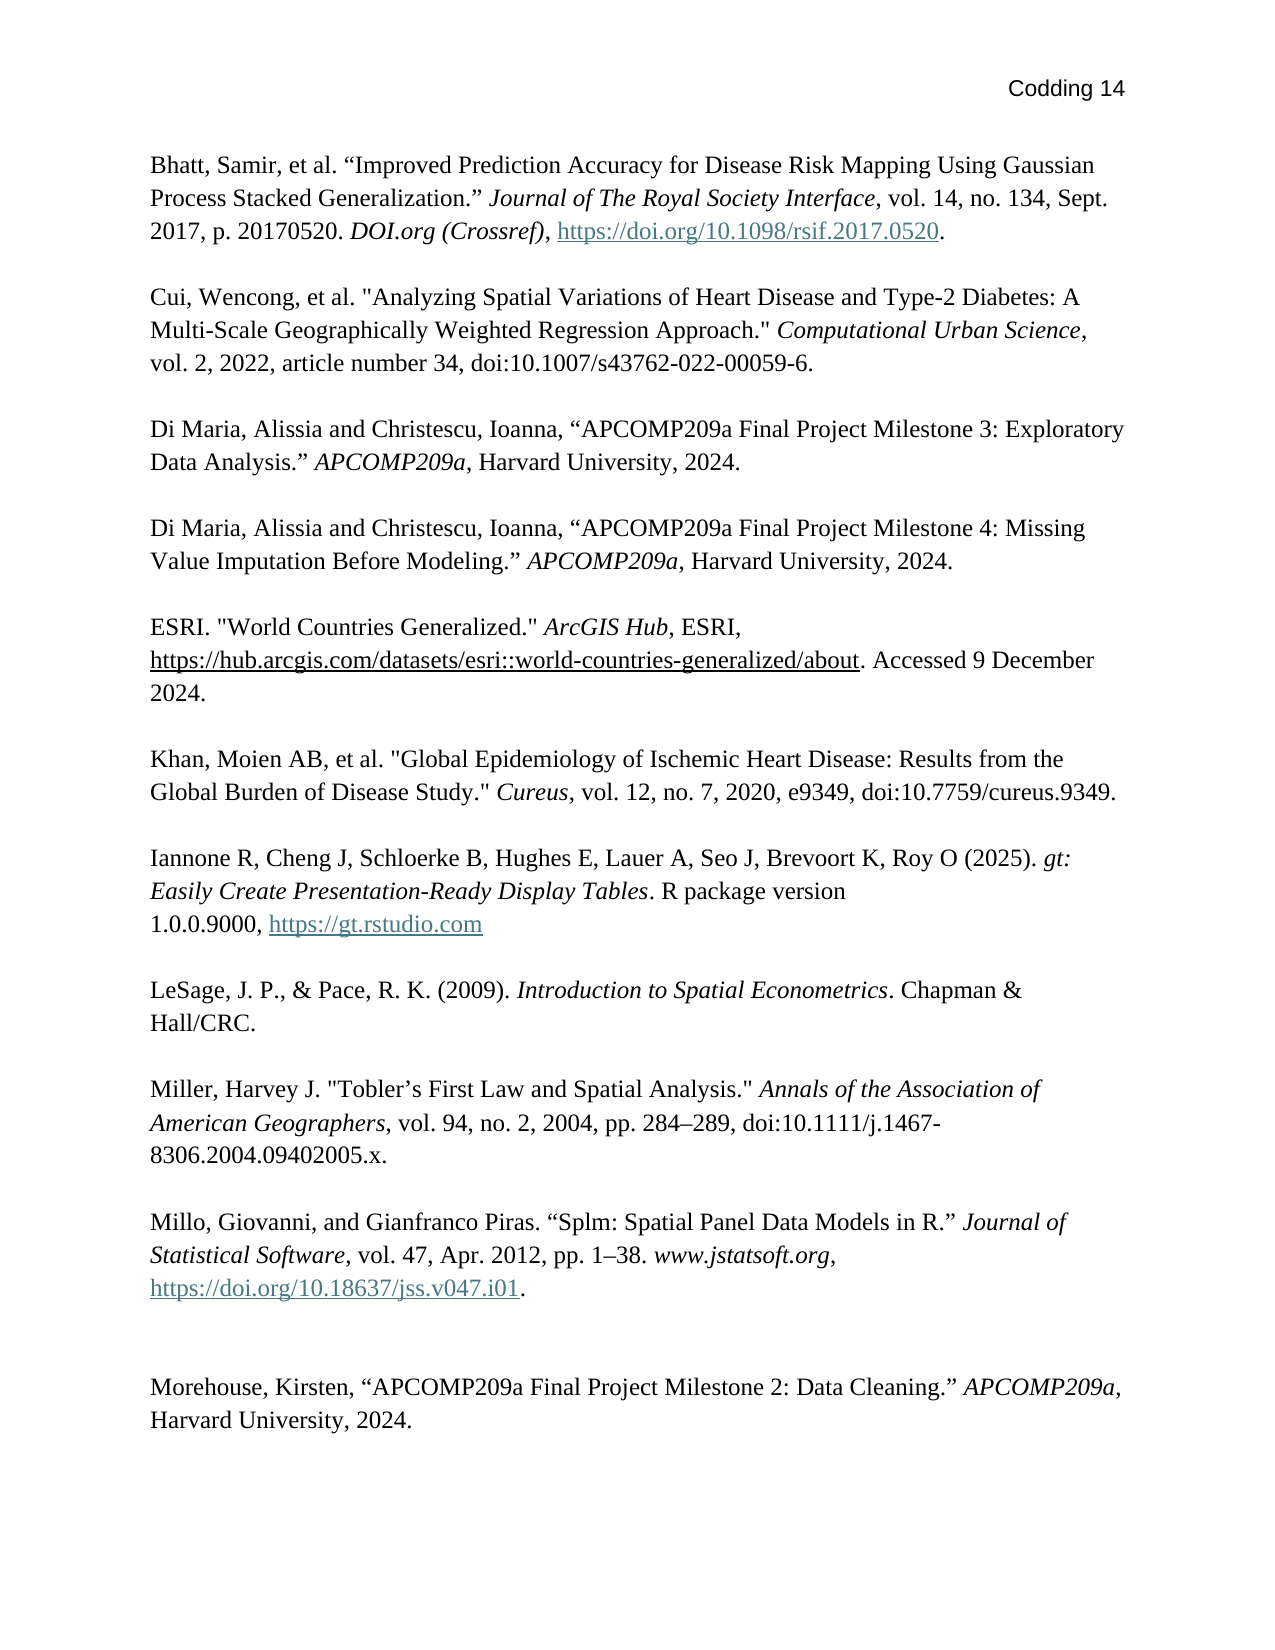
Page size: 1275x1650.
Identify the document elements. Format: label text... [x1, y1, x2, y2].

text Khan, Moien AB, et al. "Global Epidemiology of Ischemic Heart Disease: Results from the Global Burden of Disease Study." Cureus, vol. 12, no. 7, 2020, e9349, doi:10.7759/cureus.9349. [150, 744, 1125, 806]
text ESRI. "World Countries Generalized." ArcGIS Hub, ESRI, https://hub.arcgis.com/datasets/esri::world-countries-generalized/about. Accessed 9 December 2024. [150, 612, 1125, 707]
text Iannone R, Cheng J, Schloerke B, Hughes E, Lauer A, Seo J, Brevoort K, Roy O (2025). gt: Easily Create Presentation-Ready Display Tables. R package version 1.0.0.9000, https://gt.rstudio.com [150, 843, 1125, 938]
text Bhatt, Samir, et al. “Improved Prediction Accuracy for Disease Risk Mapping Using Gaussian Process Stacked Generalization.” Journal of The Royal Society Interface, vol. 14, no. 134, Sept. 2017, p. 20170520. DOI.org (Crossref), https://doi.org/10.1098/rsif.2017.0520. [150, 150, 1125, 245]
text Miller, Harvey J. "Tobler’s First Law and Spatial Analysis." Annals of the Association of American Geographers, vol. 94, no. 2, 2004, pp. 284–289, doi:10.1111/j.1467-8306.2004.09402005.x. [150, 1074, 1125, 1169]
text Di Maria, Alissia and Christescu, Ioanna, “APCOMP209a Final Project Milestone 4: Missing Value Imputation Before Modeling.” APCOMP209a, Harvard University, 2024. [150, 513, 1125, 575]
text Morehouse, Kirsten, “APCOMP209a Final Project Milestone 2: Data Cleaning.” APCOMP209a, Harvard University, 2024. [150, 1372, 1125, 1433]
text Cui, Wencong, et al. "Analyzing Spatial Variations of Heart Disease and Type-2 Diabetes: A Multi-Scale Geographically Weighted Regression Approach." Computational Urban Science, vol. 2, 2022, article number 34, doi:10.1007/s43762-022-00059-6. [150, 282, 1125, 377]
text LeSage, J. P., & Pace, R. K. (2009). Introduction to Spatial Econometrics. Chapman & Hall/CRC. [150, 976, 1125, 1037]
text Millo, Giovanni, and Gianfranco Piras. “Splm: Spatial Panel Data Models in R.” Journal of Statistical Software, vol. 47, Apr. 2012, pp. 1–38. www.jstatsoft.org, https://doi.org/10.18637/jss.v047.i01. [150, 1207, 1125, 1301]
text Di Maria, Alissia and Christescu, Ioanna, “APCOMP209a Final Project Milestone 3: Exploratory Data Analysis.” APCOMP209a, Harvard University, 2024. [150, 443, 1125, 476]
